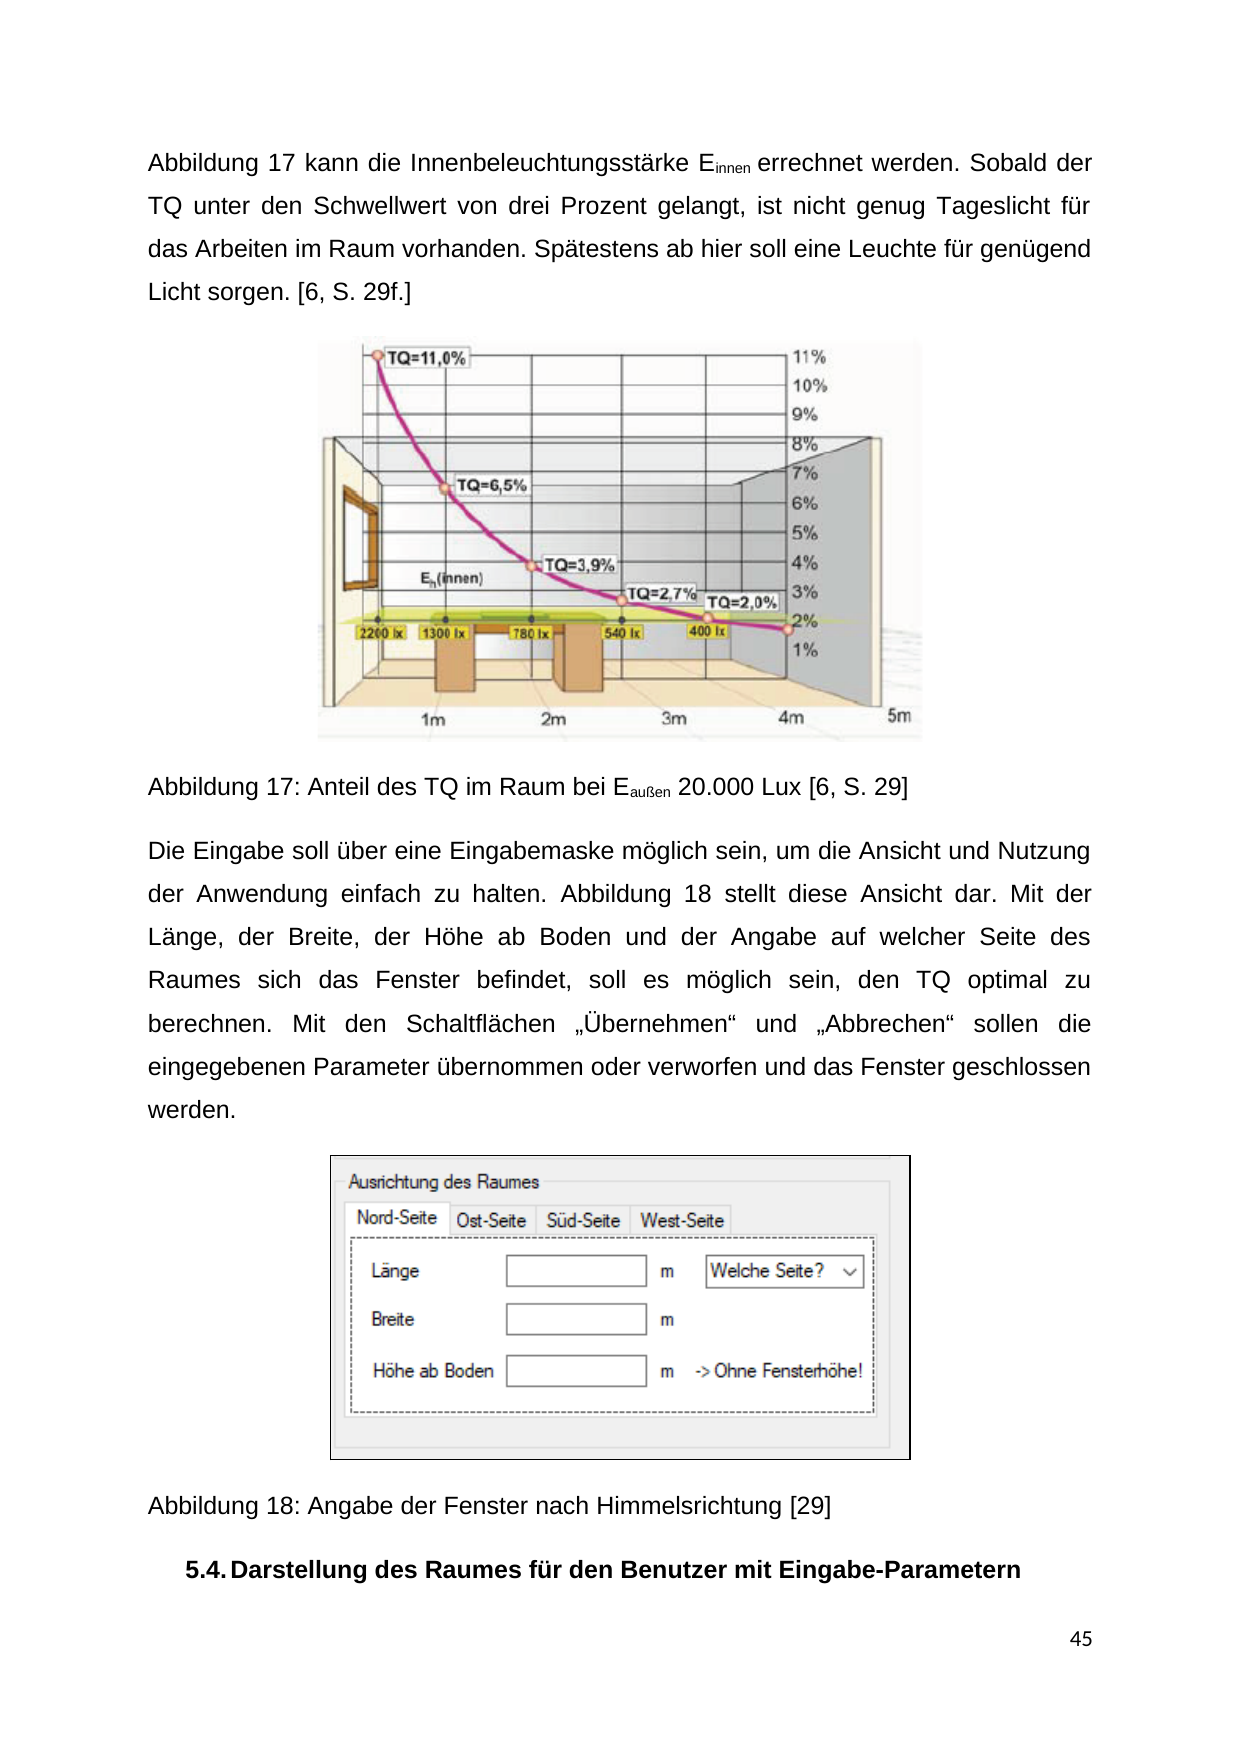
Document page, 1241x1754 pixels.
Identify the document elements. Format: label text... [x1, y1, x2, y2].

text Abbildung 18: Angabe der Fenster nach Himmelsrichtung [29] [148, 1491, 1093, 1520]
picture [317, 336, 923, 742]
picture [331, 1156, 909, 1459]
text Abbildung 17: Anteil des TQ im Raum bei Eaußen 20.000 Lux [6, S. 29] [148, 772, 1093, 801]
text Die Eingabe soll über eine Eingabemaske möglich sein, um die Ansicht und Nutzung der Anwendung einfach zu halten. Abbildung 15 stellt diese Ansicht dar. Mit der Länge, der Breite, der Höhe ab Boden und der Angabe auf welcher Seite des Raumes sich das Fenster befindet, soll es möglich sein, den TQ optimal zu berechnen. Mit den Schaltflächen „Übernehmen“ und „Abbrechen“ sollen die eingegebenen Parameter übernommen oder verworfen und das Fenster geschlossen werden. [148, 836, 1093, 1124]
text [148, 148, 1093, 306]
list Darstellung des Raumes für den Benutzer mit Eingabe-Parametern [185, 1555, 1093, 1584]
